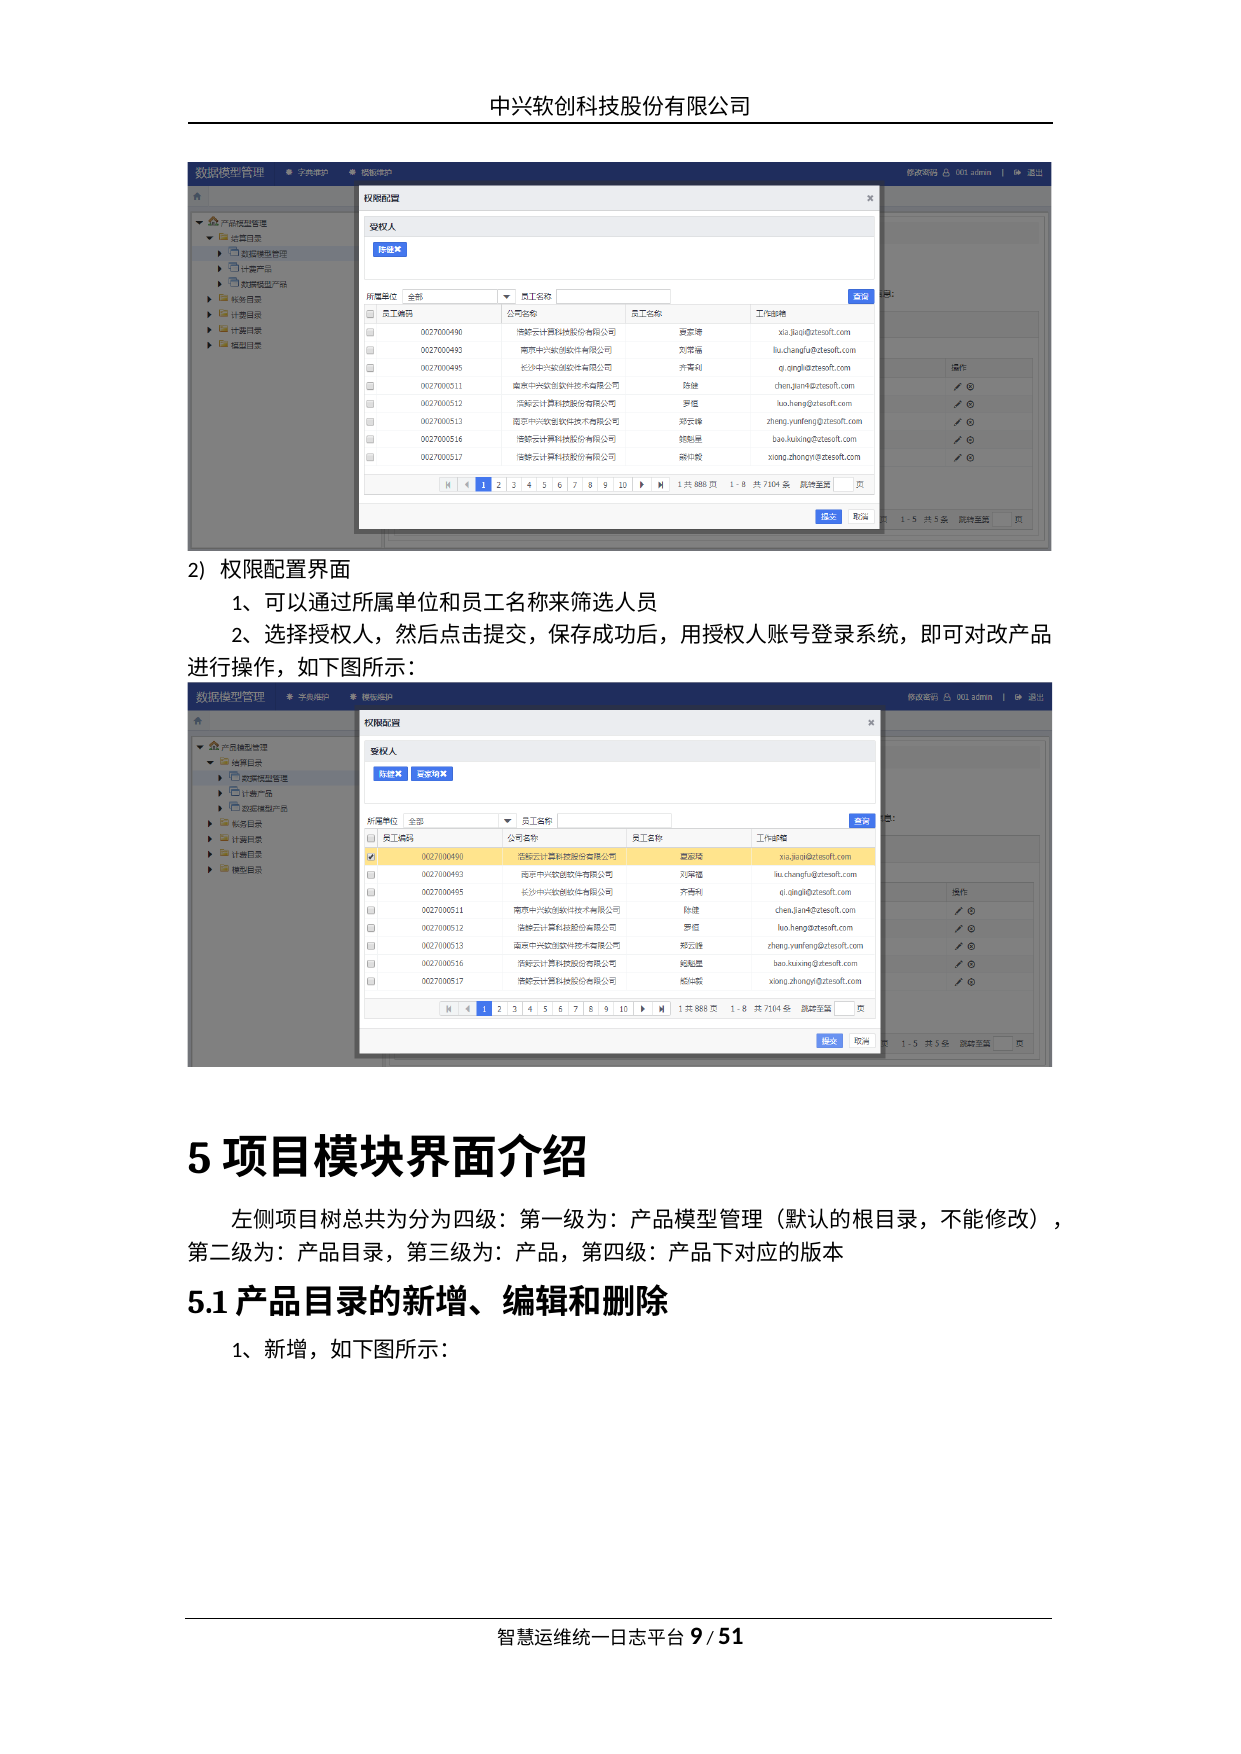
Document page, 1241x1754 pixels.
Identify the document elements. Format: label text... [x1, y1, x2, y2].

list 左侧项目树总共为分为四级：第一级为：产品模型管理（默认的根目录，不能修改），第二级为：产品目录，第三级为：产品，第四级：产品下对应的版本 [187, 1202, 1053, 1267]
list 权限配置界面 [187, 552, 1053, 584]
text 5.1 产品目录的新增、编辑和删除 [187, 1267, 1053, 1332]
picture [187, 162, 1052, 551]
list 5 项目模块界面介绍 [187, 1104, 1053, 1202]
list 选择授权人，然后点击提交，保存成功后，用授权人账号登录系统，即可对改产品进行操作，如下图所示： [187, 617, 1053, 682]
picture [187, 682, 1053, 1067]
list 可以通过所属单位和员工名称来筛选人员 [187, 584, 1053, 617]
text 1、新增，如下图所示： [187, 1332, 1053, 1364]
